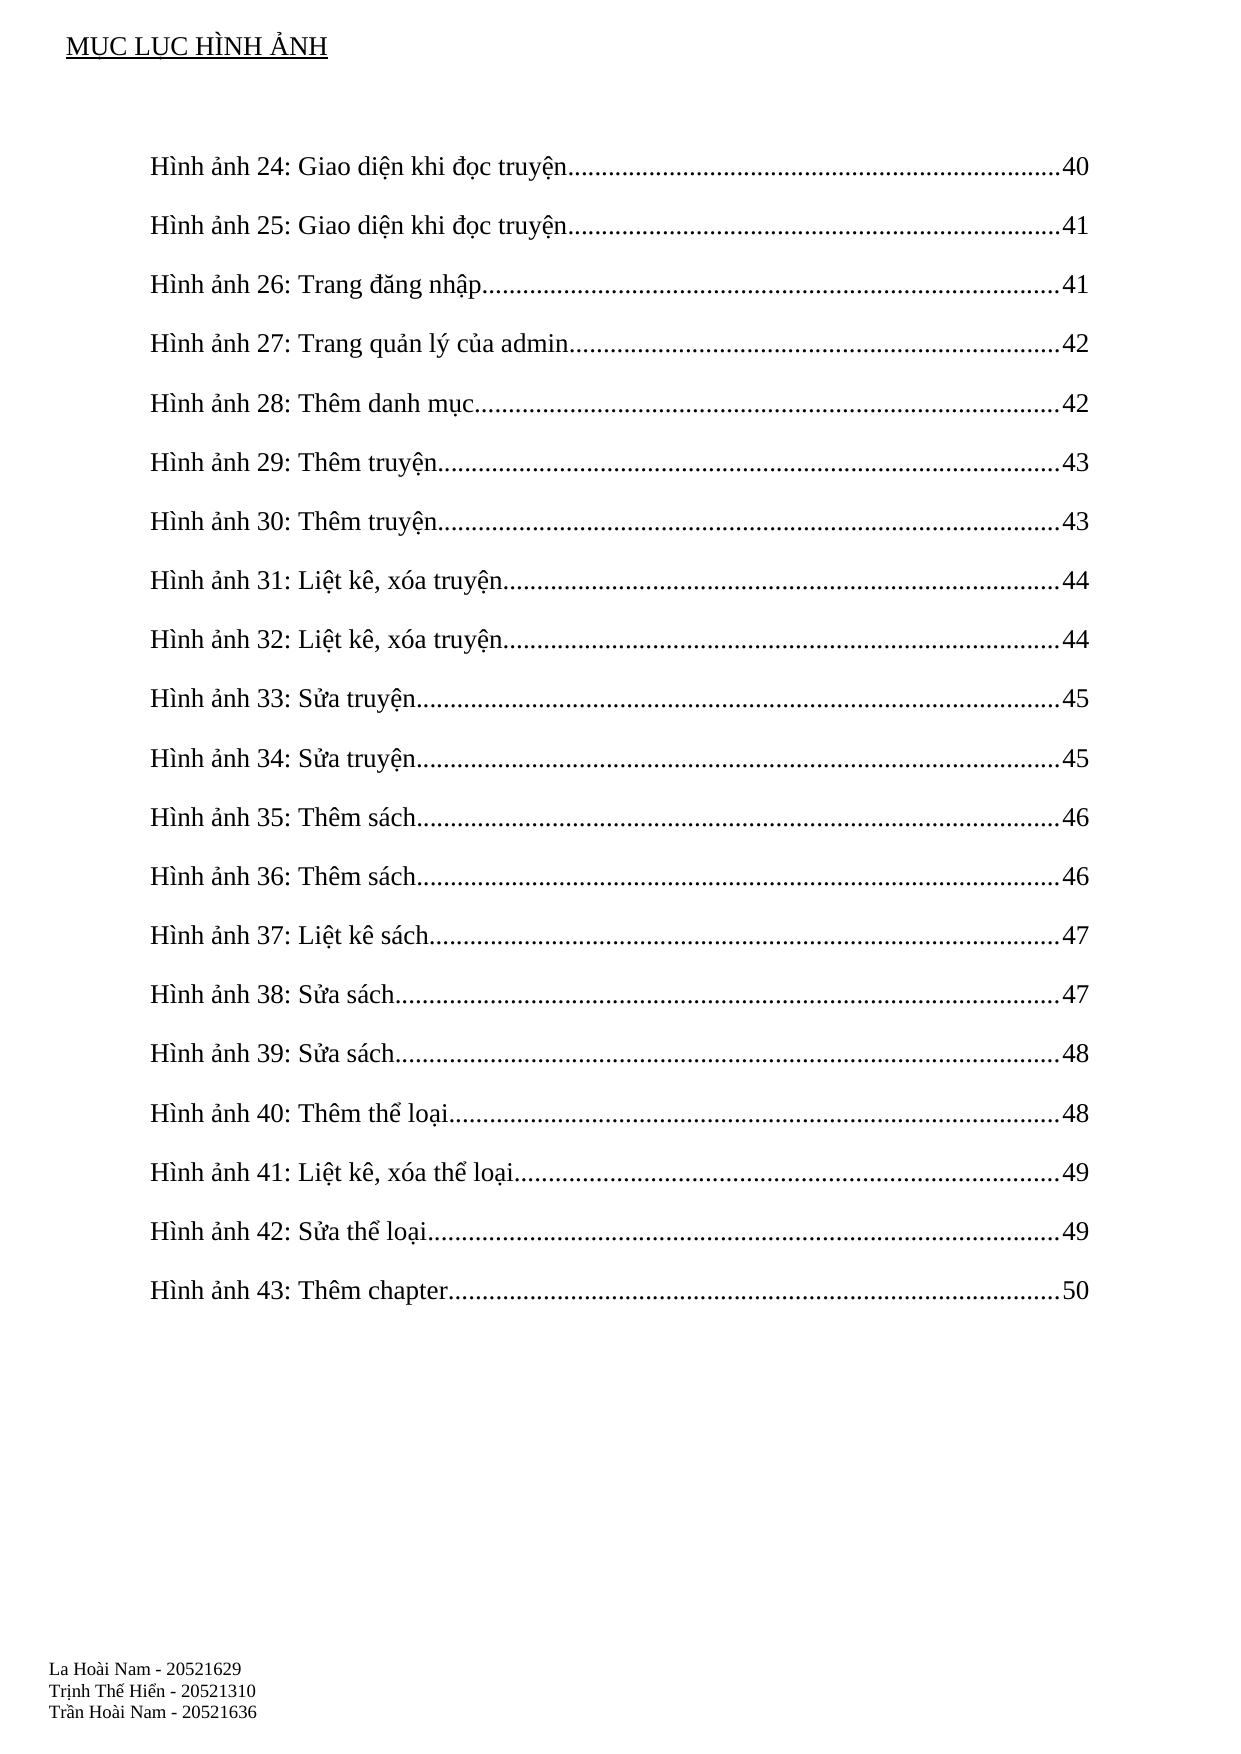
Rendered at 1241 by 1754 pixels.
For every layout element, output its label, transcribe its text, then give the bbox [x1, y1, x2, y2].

text Hình ảnh 37: Liệt kê sách 47 [150, 919, 1090, 950]
text Hình ảnh 34: Sửa truyện 45 [150, 742, 1090, 773]
text Hình ảnh 26: Trang đăng nhập 41 [150, 268, 1090, 299]
text Hình ảnh 39: Sửa sách 48 [150, 1037, 1090, 1069]
text Hình ảnh 41: Liệt kê, xóa thể loại 49 [150, 1156, 1090, 1187]
text Hình ảnh 35: Thêm sách 46 [150, 801, 1090, 832]
text Hình ảnh 28: Thêm danh mục 42 [150, 387, 1090, 418]
text Hình ảnh 42: Sửa thể loại 49 [150, 1215, 1090, 1246]
text Hình ảnh 36: Thêm sách 46 [150, 860, 1090, 891]
text Hình ảnh 32: Liệt kê, xóa truyện 44 [150, 623, 1090, 654]
text Hình ảnh 31: Liệt kê, xóa truyện 44 [150, 564, 1090, 595]
text Hình ảnh 33: Sửa truyện 45 [150, 682, 1090, 714]
text Hình ảnh 24: Giao diện khi đọc truyện 40 [150, 150, 1090, 181]
text Hình ảnh 29: Thêm truyện 43 [150, 446, 1090, 477]
text Hình ảnh 40: Thêm thể loại 48 [150, 1097, 1090, 1128]
text Hình ảnh 25: Giao diện khi đọc truyện 41 [150, 209, 1090, 240]
text Hình ảnh 38: Sửa sách 47 [150, 978, 1090, 1009]
text Hình ảnh 27: Trang quản lý của admin 42 [150, 327, 1090, 359]
text Hình ảnh 30: Thêm truyện 43 [150, 505, 1090, 536]
text Hình ảnh 43: Thêm chapter 50 [150, 1274, 1090, 1305]
